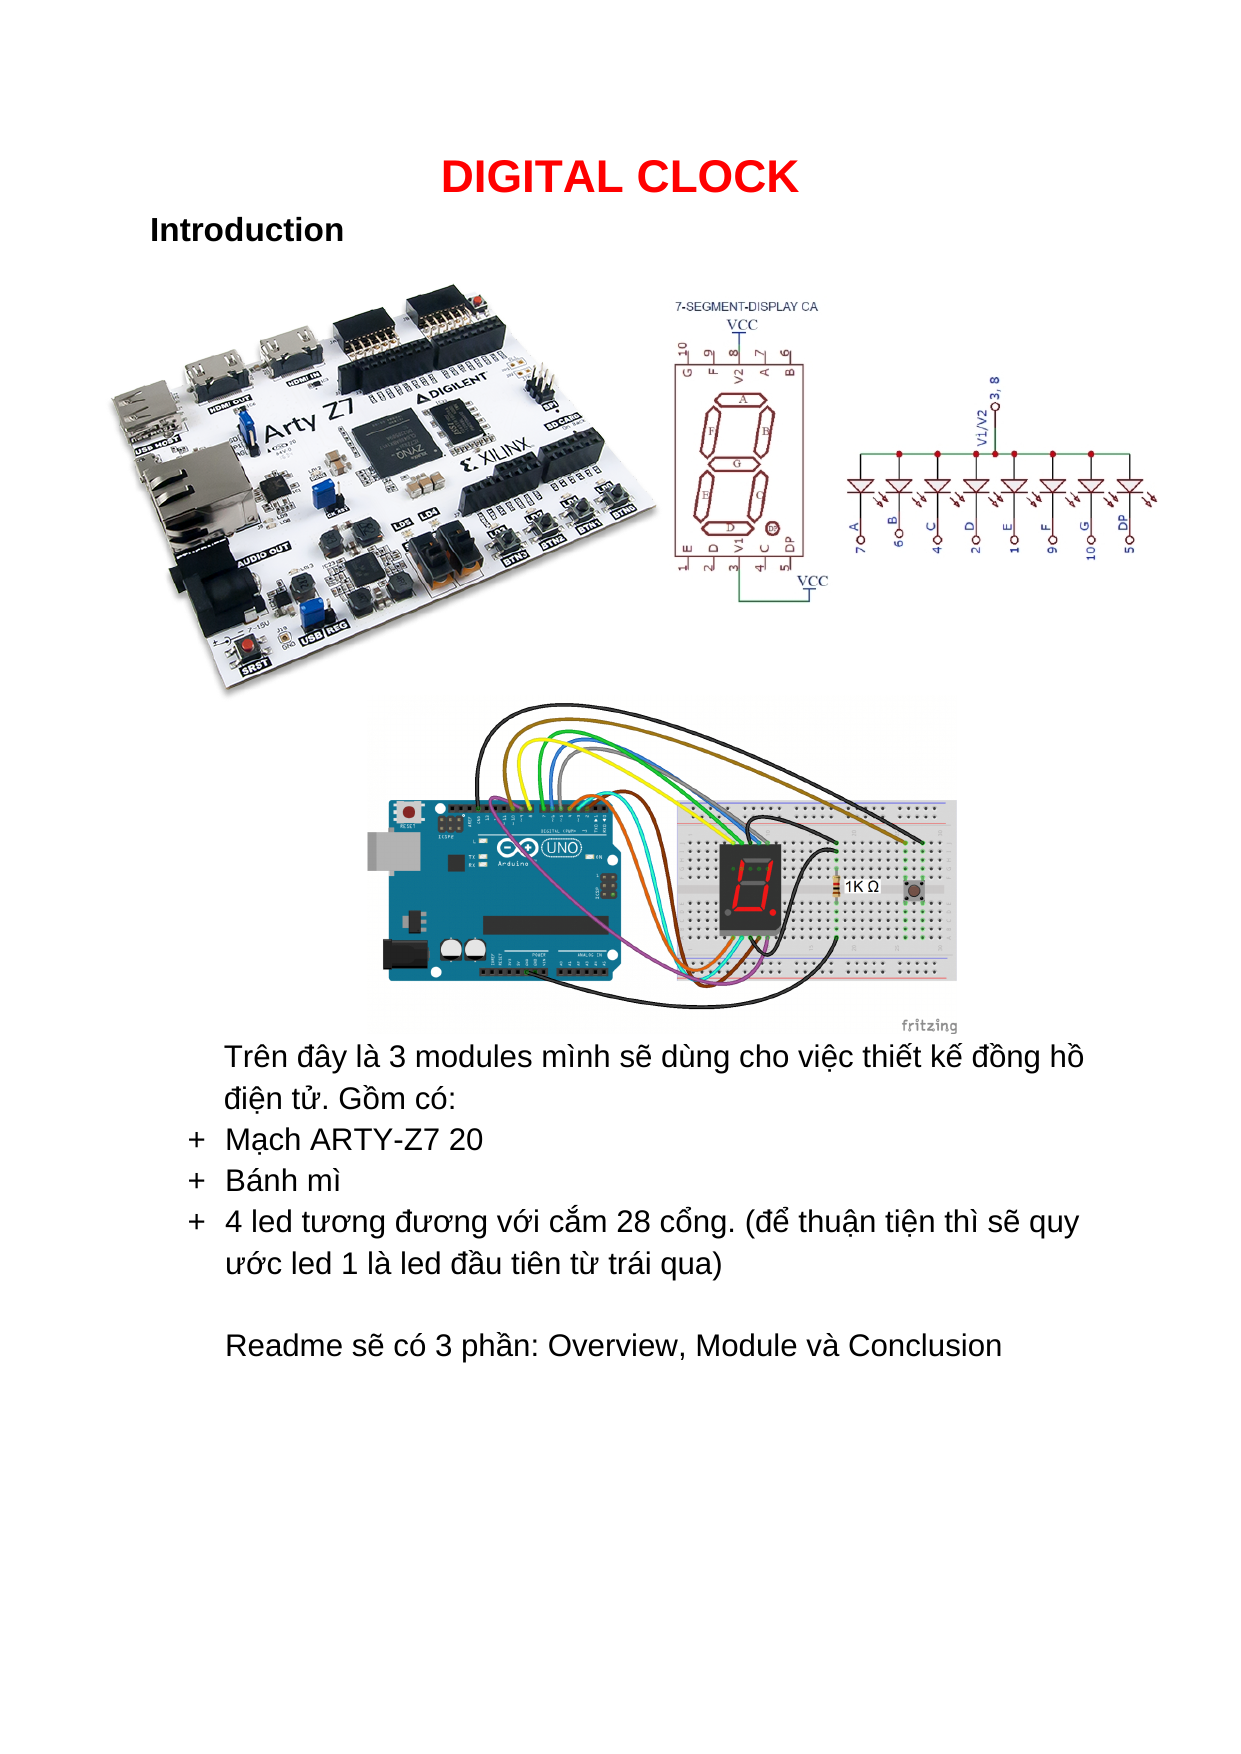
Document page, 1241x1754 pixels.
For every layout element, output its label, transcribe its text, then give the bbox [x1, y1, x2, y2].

list 4 led tương đương với cắm 28 cổng. (để thuận tiện thì sẽ quy ước led 1 là led đầu tiên từ trái qua) [187, 1203, 1090, 1281]
text Readme sẽ có 3 phần: Overview, Module và Conclusion [225, 1327, 1090, 1363]
picture [104, 279, 1160, 1034]
list Bánh mì [187, 1162, 1090, 1198]
text Trên đây là 3 modules mình sẽ dùng cho việc thiết kế đồng hồ điện tử. Gồm có: [224, 1038, 1090, 1116]
text Introduction [150, 211, 1090, 249]
list Mạch ARTY-Z7 20 [187, 1121, 1090, 1157]
text DIGITAL CLOCK [150, 150, 1090, 203]
